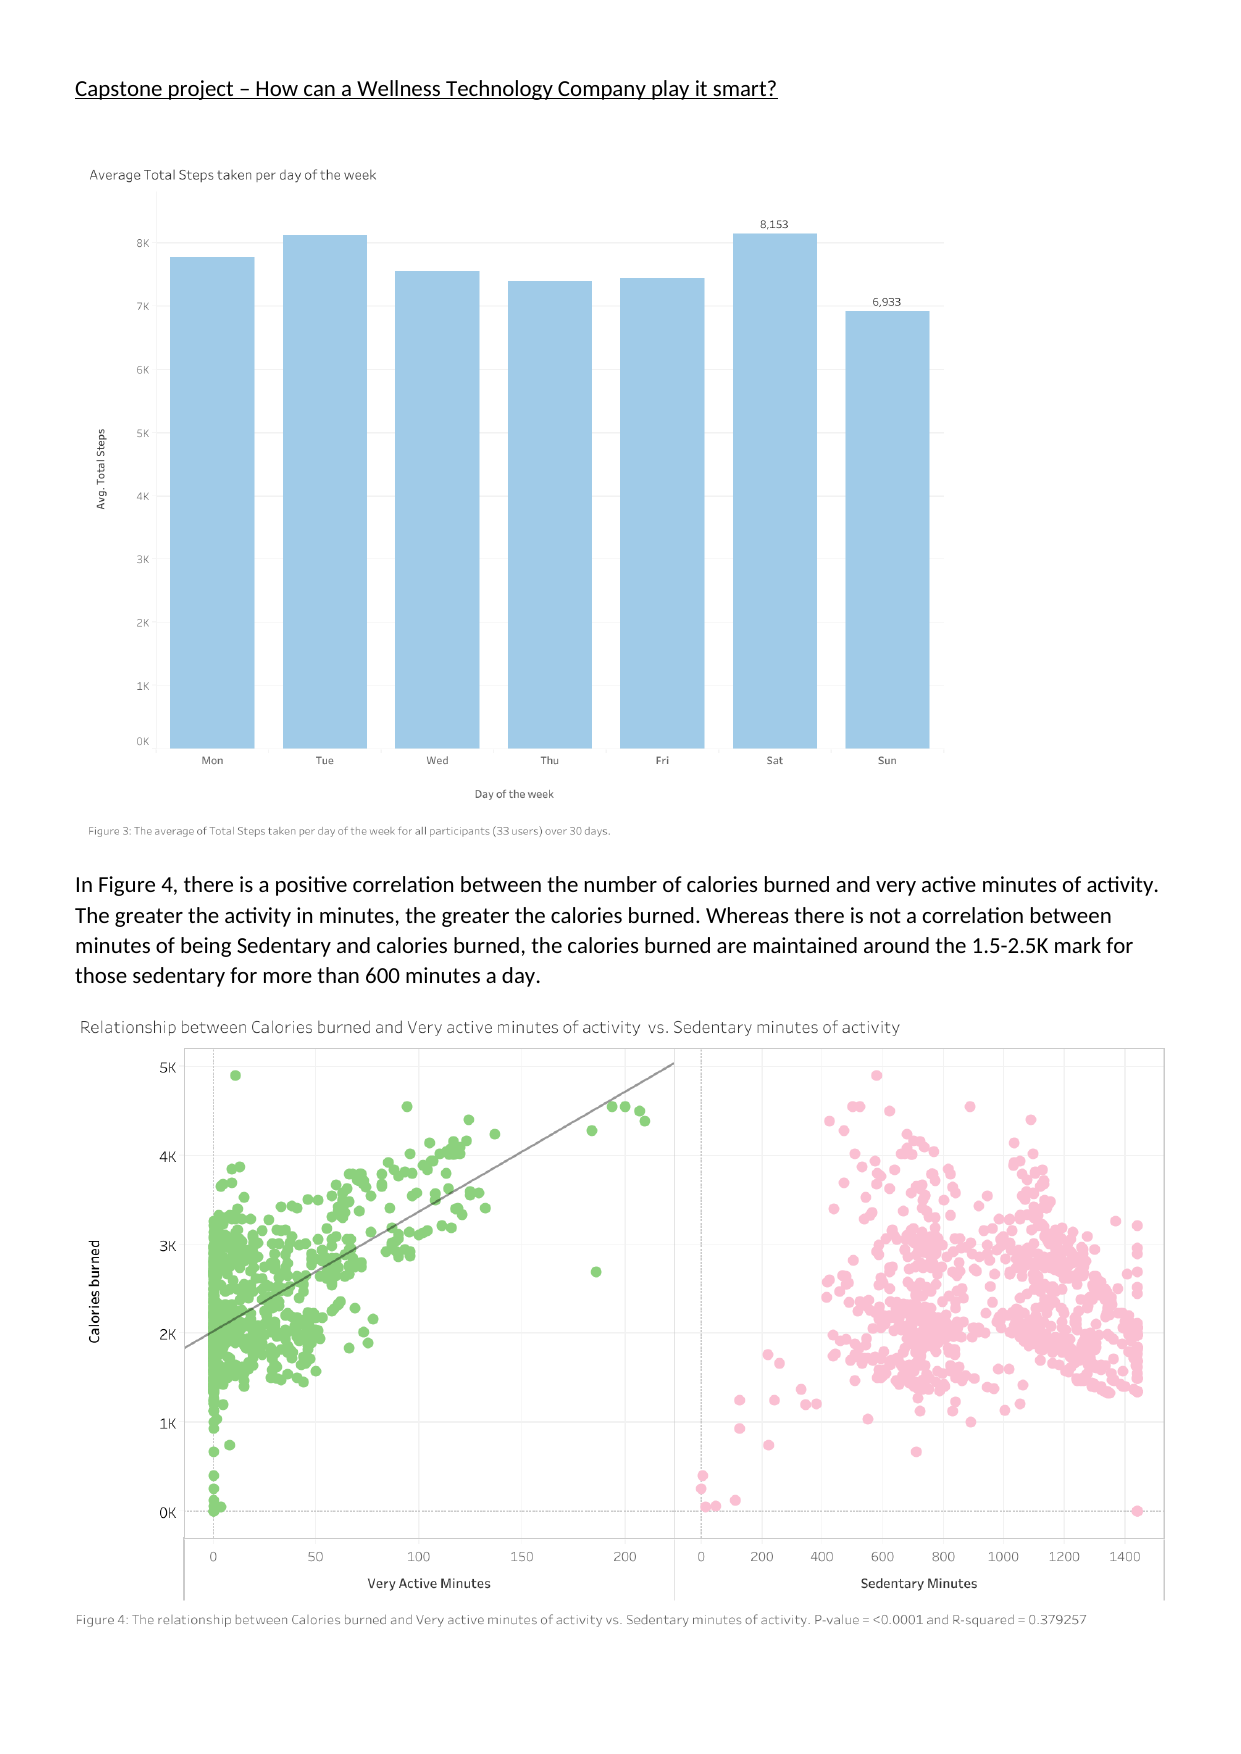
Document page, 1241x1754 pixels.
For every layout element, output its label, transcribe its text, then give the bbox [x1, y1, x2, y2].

text In Figure 4, there is a positive correlation between the number of calories burned and very active minutes of activity. The greater the activity in minutes, the greater the calories burned. Whereas there is not a correlation between minutes of being Sedentary and calories burned, the calories burned are maintained around the 1.5-2.5K mark for those sedentary for more than 600 minutes a day. [75, 871, 1165, 989]
picture [75, 148, 954, 852]
picture [75, 1008, 1166, 1629]
